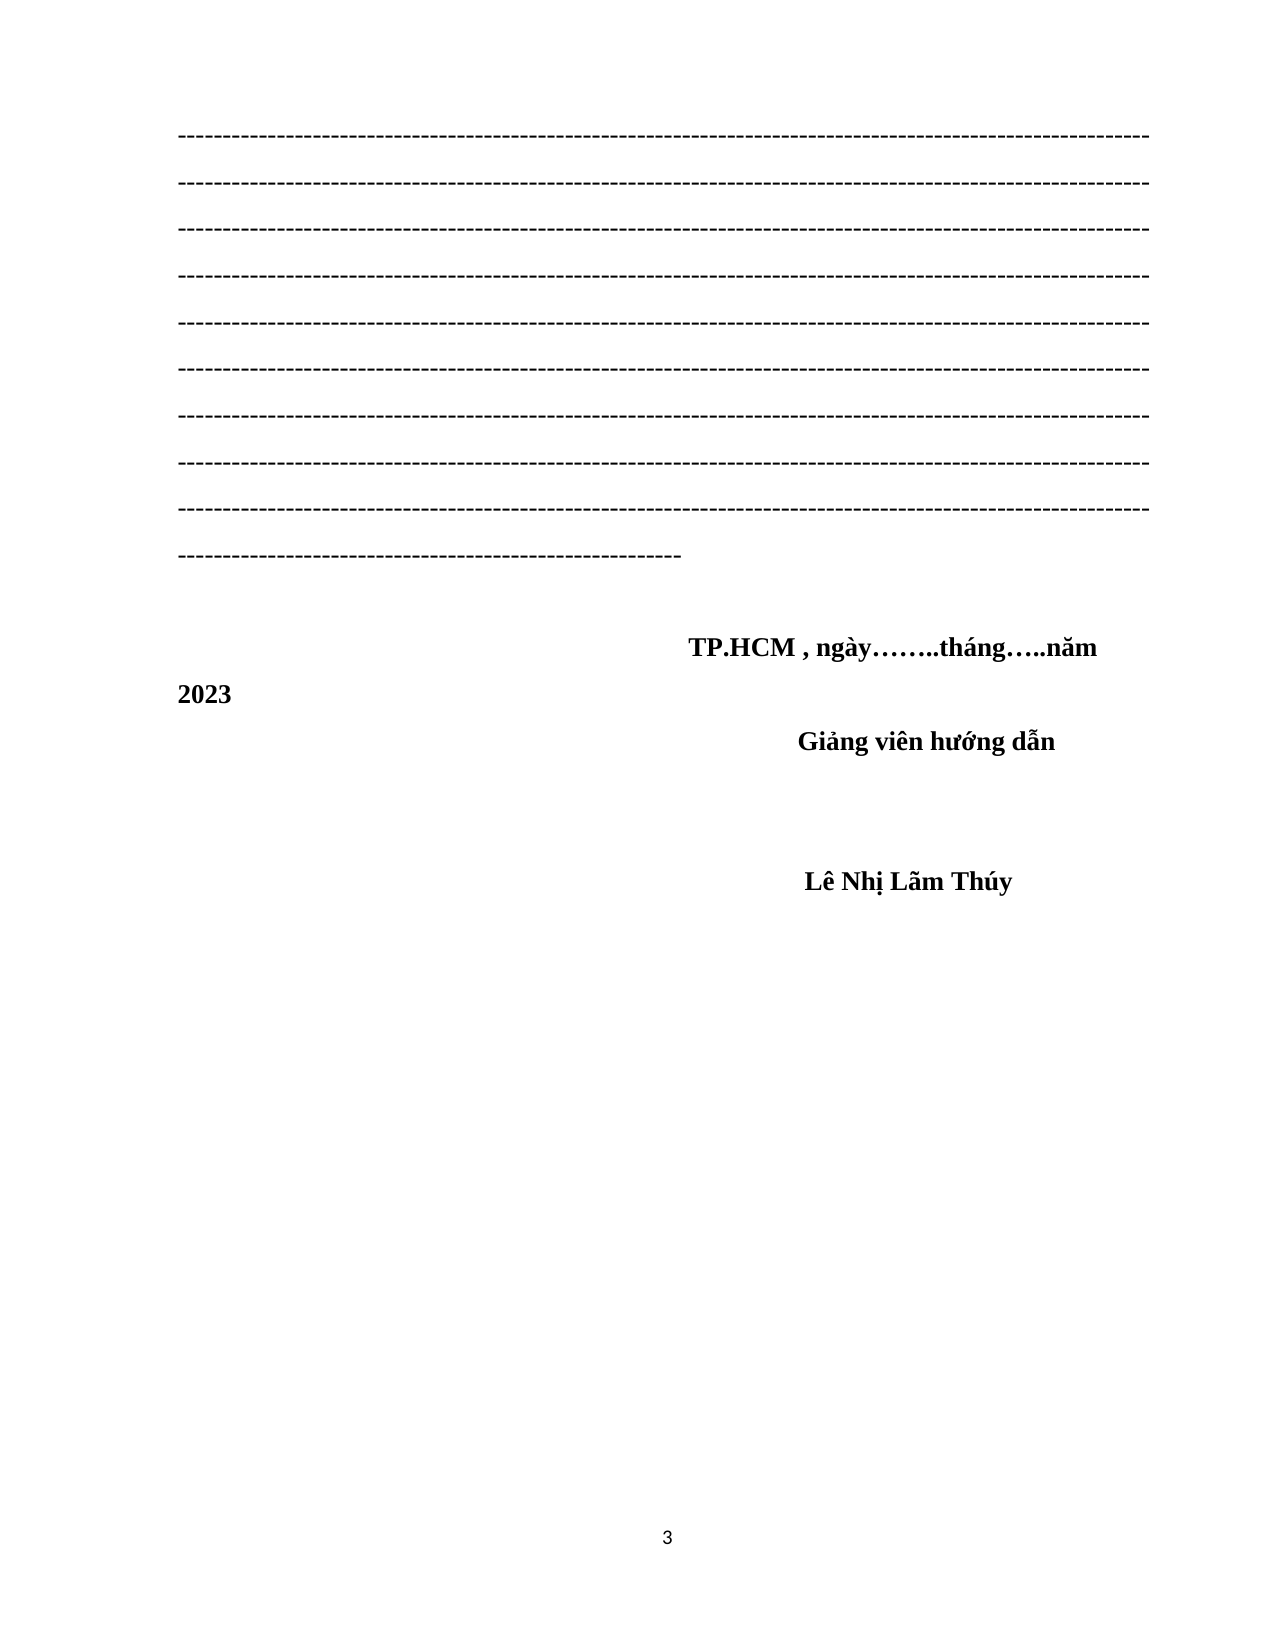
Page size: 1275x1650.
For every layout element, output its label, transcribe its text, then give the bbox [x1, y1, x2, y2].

text TP.HCM , ngày……..tháng…..năm 2023 [177, 631, 1157, 709]
text Giảng viên hướng dẫn [177, 725, 1157, 756]
text Lê Nhị Lãm Thúy [177, 865, 1157, 896]
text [177, 118, 1157, 569]
